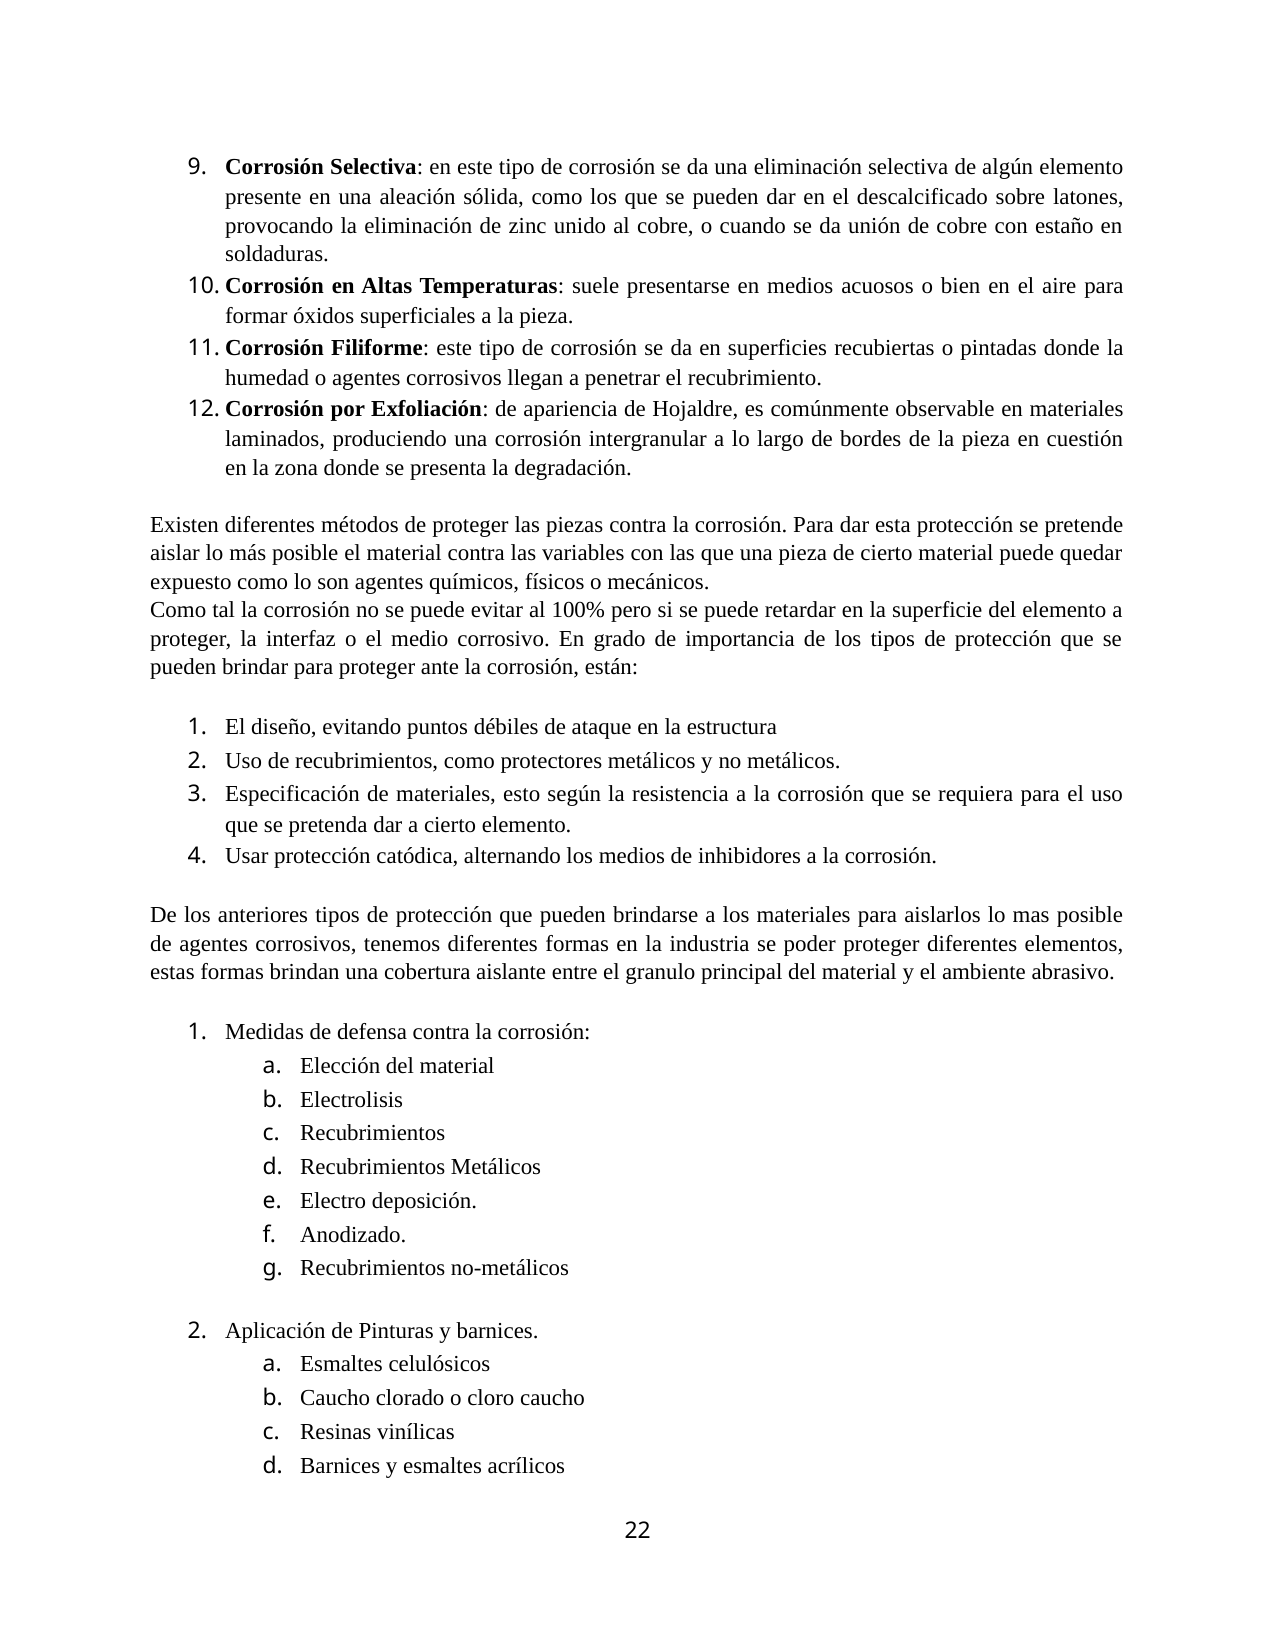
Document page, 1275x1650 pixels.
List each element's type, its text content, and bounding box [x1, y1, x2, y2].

list Corrosión Selectiva: en este tipo de corrosión se da una eliminación selectiva de algún elemento presente en una aleación sólida, como los que se pueden dar en el descalcificado sobre latones, provocando la eliminación de zinc unido al cobre, o cuando se da unión de cobre con estaño en soldaduras. [187, 150, 1125, 267]
list Electro deposición. [262, 1184, 1125, 1215]
list Caucho clorado o cloro caucho [262, 1381, 1125, 1412]
text Como tal la corrosión no se puede evitar al 100% pero si se puede retardar en la superficie del elemento a proteger, la interfaz o el medio corrosivo. En grado de importancia de los tipos de protección que se pueden brindar para proteger ante la corrosión, están: [150, 596, 1125, 679]
list Aplicación de Pinturas y barnices. [187, 1313, 1125, 1345]
text De los anteriores tipos de protección que pueden brindarse a los materiales para aislarlos lo mas posible de agentes corrosivos, tenemos diferentes formas en la industria se poder proteger diferentes elementos, estas formas brindan una cobertura aislante entre el granulo principal del material y el ambiente abrasivo. [150, 901, 1125, 984]
list Resinas vinílicas [262, 1415, 1125, 1446]
text Existen diferentes métodos de proteger las piezas contra la corrosión. Para dar esta protección se pretende aislar lo más posible el material contra las variables con las que una pieza de cierto material puede quedar expuesto como lo son agentes químicos, físicos o mecánicos. [150, 511, 1125, 594]
list El diseño, evitando puntos débiles de ataque en la estructura [187, 710, 1125, 741]
list Corrosión por Exfoliación: de apariencia de Hojaldre, es comúnmente observable en materiales laminados, produciendo una corrosión intergranular a lo largo de bordes de la pieza en cuestión en la zona donde se presenta la degradación. [187, 392, 1125, 480]
list Uso de recubrimientos, como protectores metálicos y no metálicos. [187, 744, 1125, 775]
list Electrolisis [262, 1083, 1125, 1114]
list Especificación de materiales, esto según la resistencia a la corrosión que se requiera para el uso que se pretenda dar a cierto elemento. [187, 777, 1125, 837]
list Recubrimientos [262, 1116, 1125, 1148]
list Corrosión en Altas Temperaturas: suele presentarse en medios acuosos o bien en el aire para formar óxidos superficiales a la pieza. [187, 269, 1125, 328]
list Usar protección catódica, alternando los medios de inhibidores a la corrosión. [187, 839, 1125, 870]
list Anodizado. [262, 1218, 1125, 1249]
list Esmaltes celulósicos [262, 1347, 1125, 1378]
list Recubrimientos Metálicos [262, 1150, 1125, 1181]
list Medidas de defensa contra la corrosión: [187, 1015, 1125, 1046]
list Barnices y esmaltes acrílicos [262, 1448, 1125, 1480]
list Elección del material [262, 1049, 1125, 1080]
list Corrosión Filiforme: este tipo de corrosión se da en superficies recubiertas o pintadas donde la humedad o agentes corrosivos llegan a penetrar el recubrimiento. [187, 330, 1125, 390]
list Recubrimientos no-metálicos [262, 1251, 1125, 1283]
